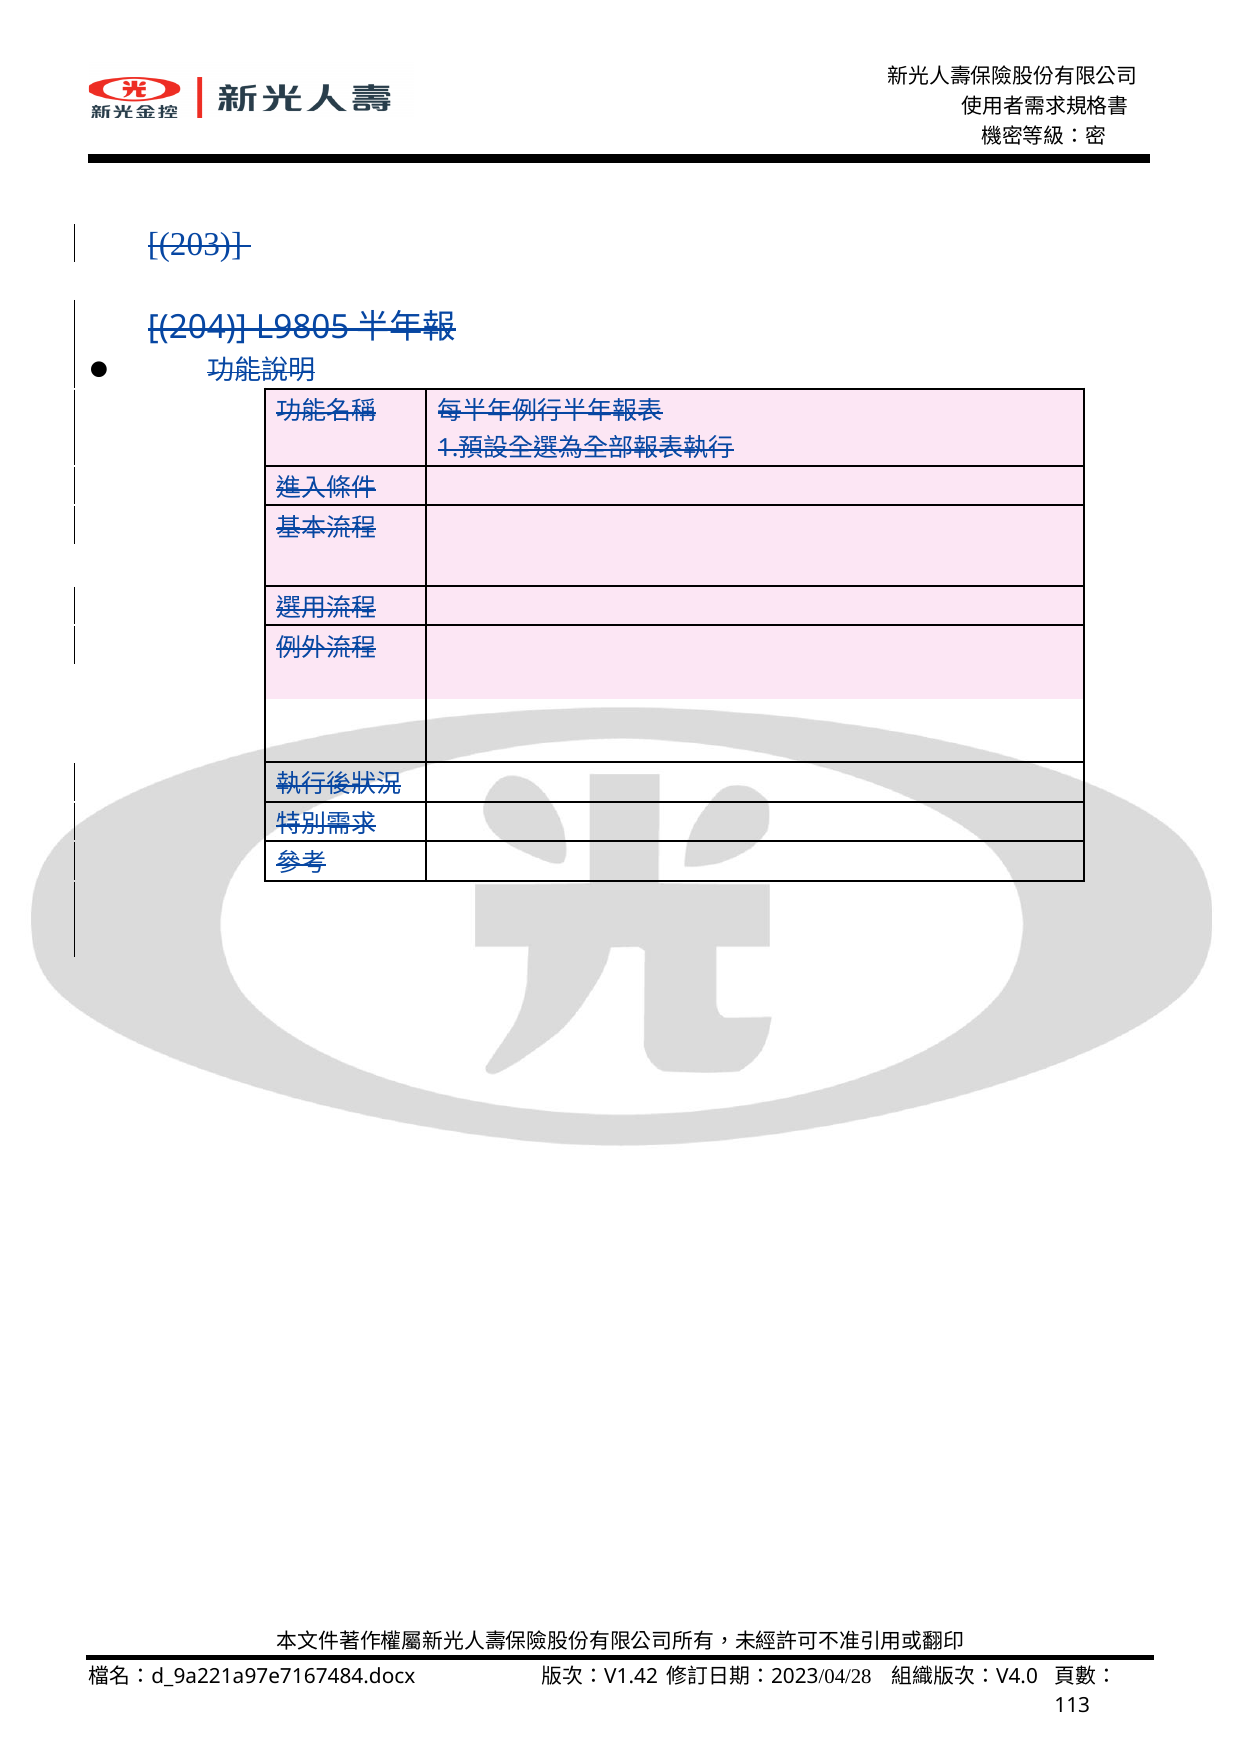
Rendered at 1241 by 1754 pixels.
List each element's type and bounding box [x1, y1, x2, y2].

picture [88, 61, 414, 118]
picture [427, 842, 1083, 880]
picture [266, 763, 425, 801]
picture [427, 763, 1083, 801]
picture [266, 842, 425, 880]
picture [266, 803, 425, 840]
picture [25, 699, 1215, 1152]
picture [266, 699, 425, 761]
picture [427, 803, 1083, 840]
picture [427, 699, 1083, 761]
